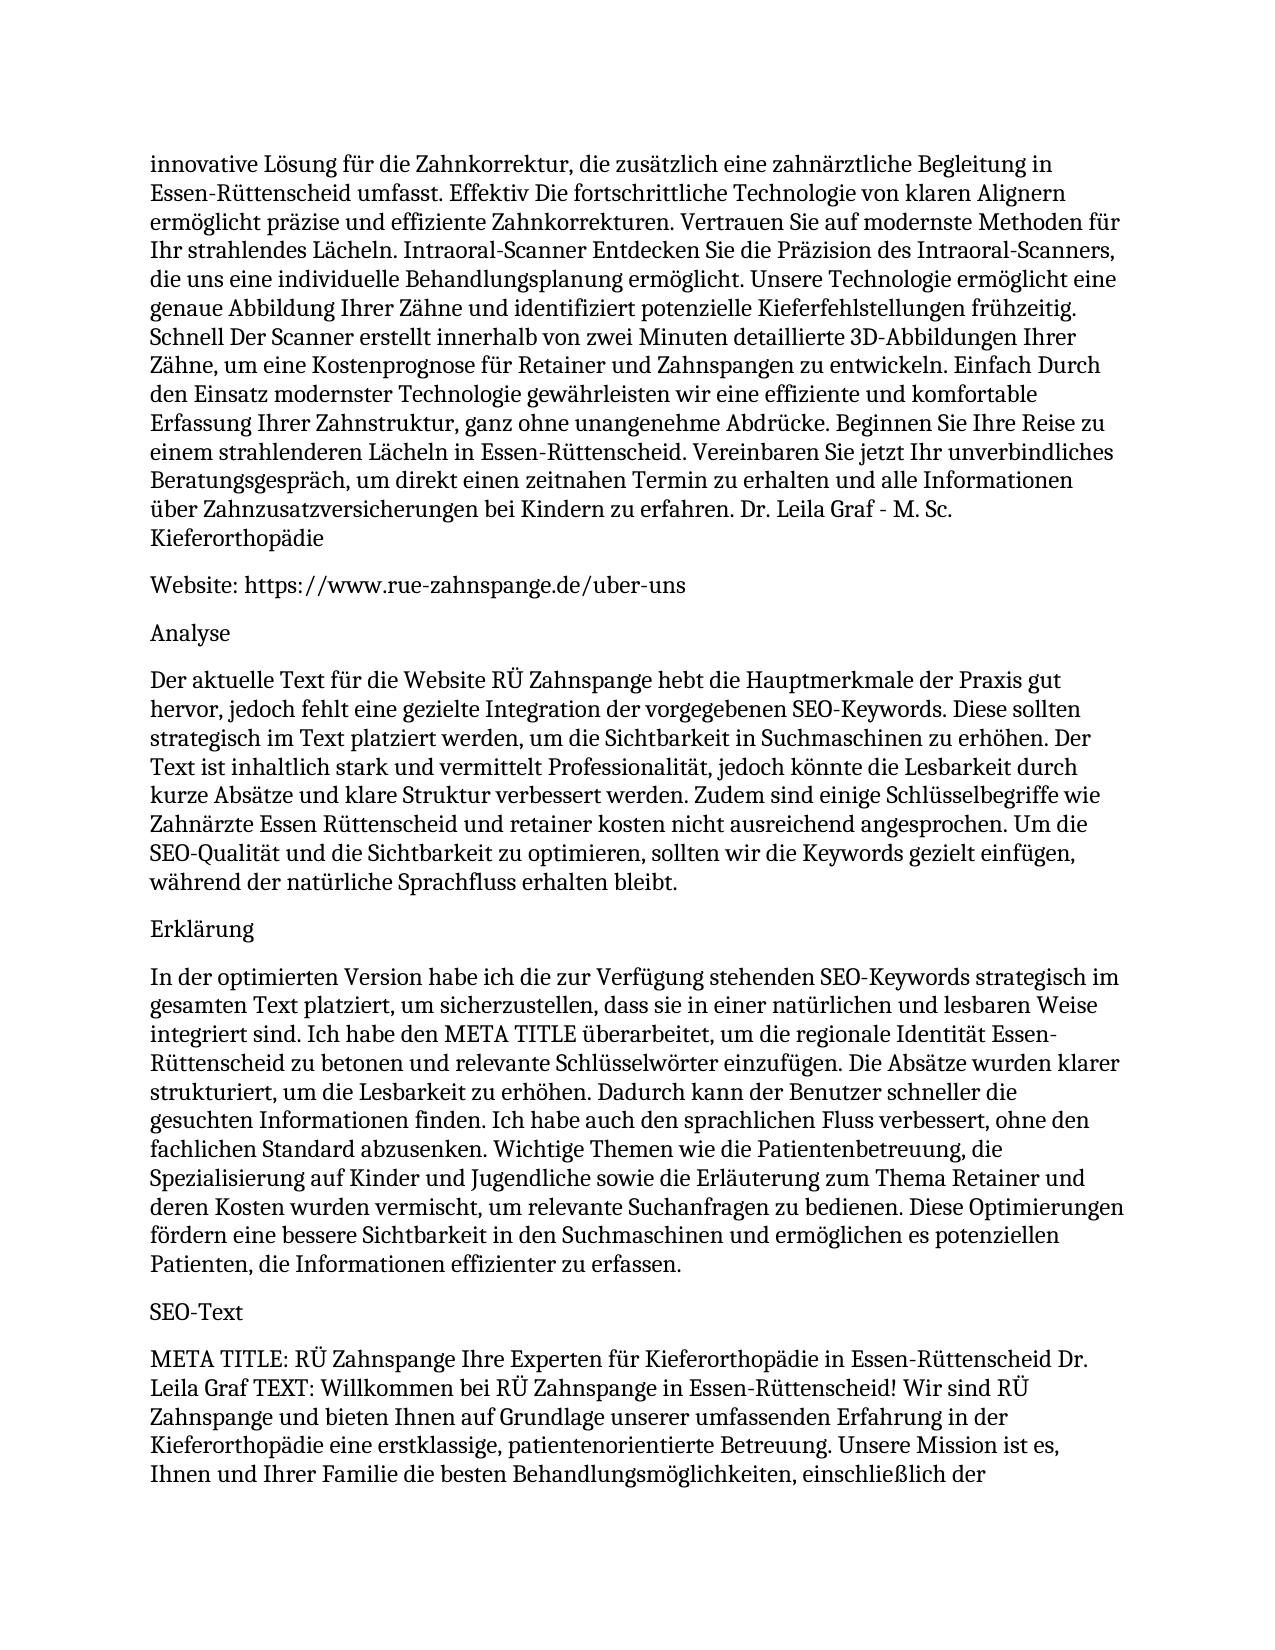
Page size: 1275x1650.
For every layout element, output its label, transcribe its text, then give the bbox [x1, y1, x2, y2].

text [150, 1345, 1125, 1489]
text SEO-Text [150, 1297, 1125, 1326]
text Website: https://www.rue-zahnspange.de/uber-uns [150, 571, 1125, 600]
text Erklärung [150, 915, 1125, 944]
text Der aktuelle Text für die Website RÜ Zahnspange hebt die Hauptmerkmale der Praxis gut hervor, jedoch fehlt eine gezielte Integration der vorgegebenen SEO-Keywords. Diese sollten strategisch im Text platziert werden, um die Sichtbarkeit in Suchmaschinen zu erhöhen. Der Text ist inhaltlich stark und vermittelt Professionalität, jedoch könnte die Lesbarkeit durch kurze Absätze und klare Struktur verbessert werden. Zudem sind einige Schlüsselbegriffe wie Zahnärzte Essen Rüttenscheid und retainer kosten nicht ausreichend angesprochen. Um die SEO-Qualität und die Sichtbarkeit zu optimieren, sollten wir die Keywords gezielt einfügen, während der natürliche Sprachfluss erhalten bleibt. [150, 666, 1125, 896]
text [150, 150, 1125, 552]
text In der optimierten Version habe ich die zur Verfügung stehenden SEO-Keywords strategisch im gesamten Text platziert, um sicherzustellen, dass sie in einer natürlichen und lesbaren Weise integriert sind. Ich habe den META TITLE überarbeitet, um die regionale Identität Essen-Rüttenscheid zu betonen und relevante Schlüsselwörter einzufügen. Die Absätze wurden klarer strukturiert, um die Lesbarkeit zu erhöhen. Dadurch kann der Benutzer schneller die gesuchten Informationen finden. Ich habe auch den sprachlichen Fluss verbessert, ohne den fachlichen Standard abzusenken. Wichtige Themen wie die Patientenbetreuung, die Spezialisierung auf Kinder und Jugendliche sowie die Erläuterung zum Thema Retainer und deren Kosten wurden vermischt, um relevante Suchanfragen zu bedienen. Diese Optimierungen fördern eine bessere Sichtbarkeit in den Suchmaschinen und ermöglichen es potenziellen Patienten, die Informationen effizienter zu erfassen. [150, 962, 1125, 1279]
text Analyse [150, 619, 1125, 647]
